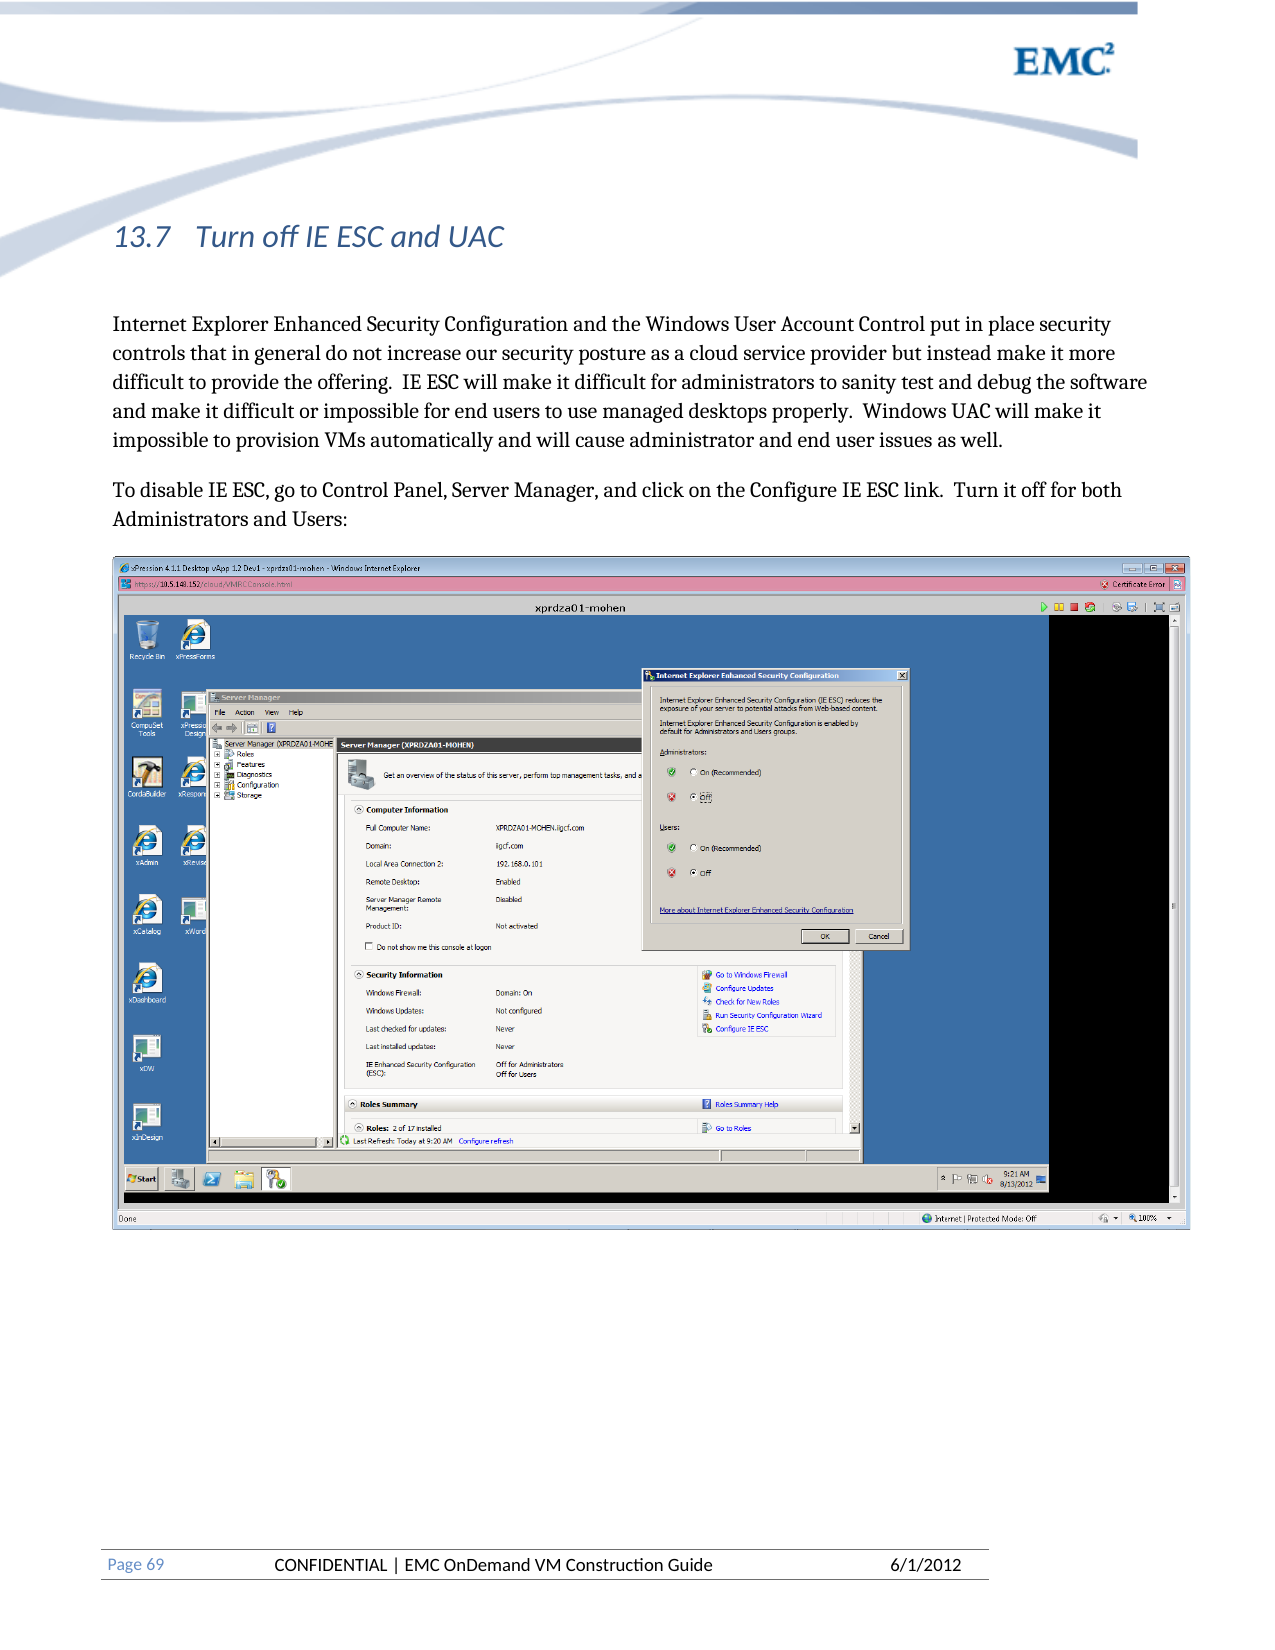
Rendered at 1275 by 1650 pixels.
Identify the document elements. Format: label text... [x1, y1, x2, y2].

subtitle Turn off IE ESC and UAC [112, 216, 1162, 256]
text Internet Explorer Enhanced Security Configuration and the Windows User Account Control put in place security controls that in general do not increase our security posture as a cloud service provider but instead make it more difficult to provide the offering. IE ESC will make it difficult for administrators to sanity test and debug the software and make it difficult or impossible for end users to use managed desktops properly. Windows UAC will make it impossible to provision VMs automatically and will cause administrator and end user issues as well. [112, 312, 1162, 453]
picture [112, 556, 1191, 1230]
picture [0, 0, 1141, 388]
text To disable IE ESC, go to Control Panel, Server Manager, and click on the Configure IE ESC link. Turn it off for both Administrators and Users: [112, 478, 1162, 532]
